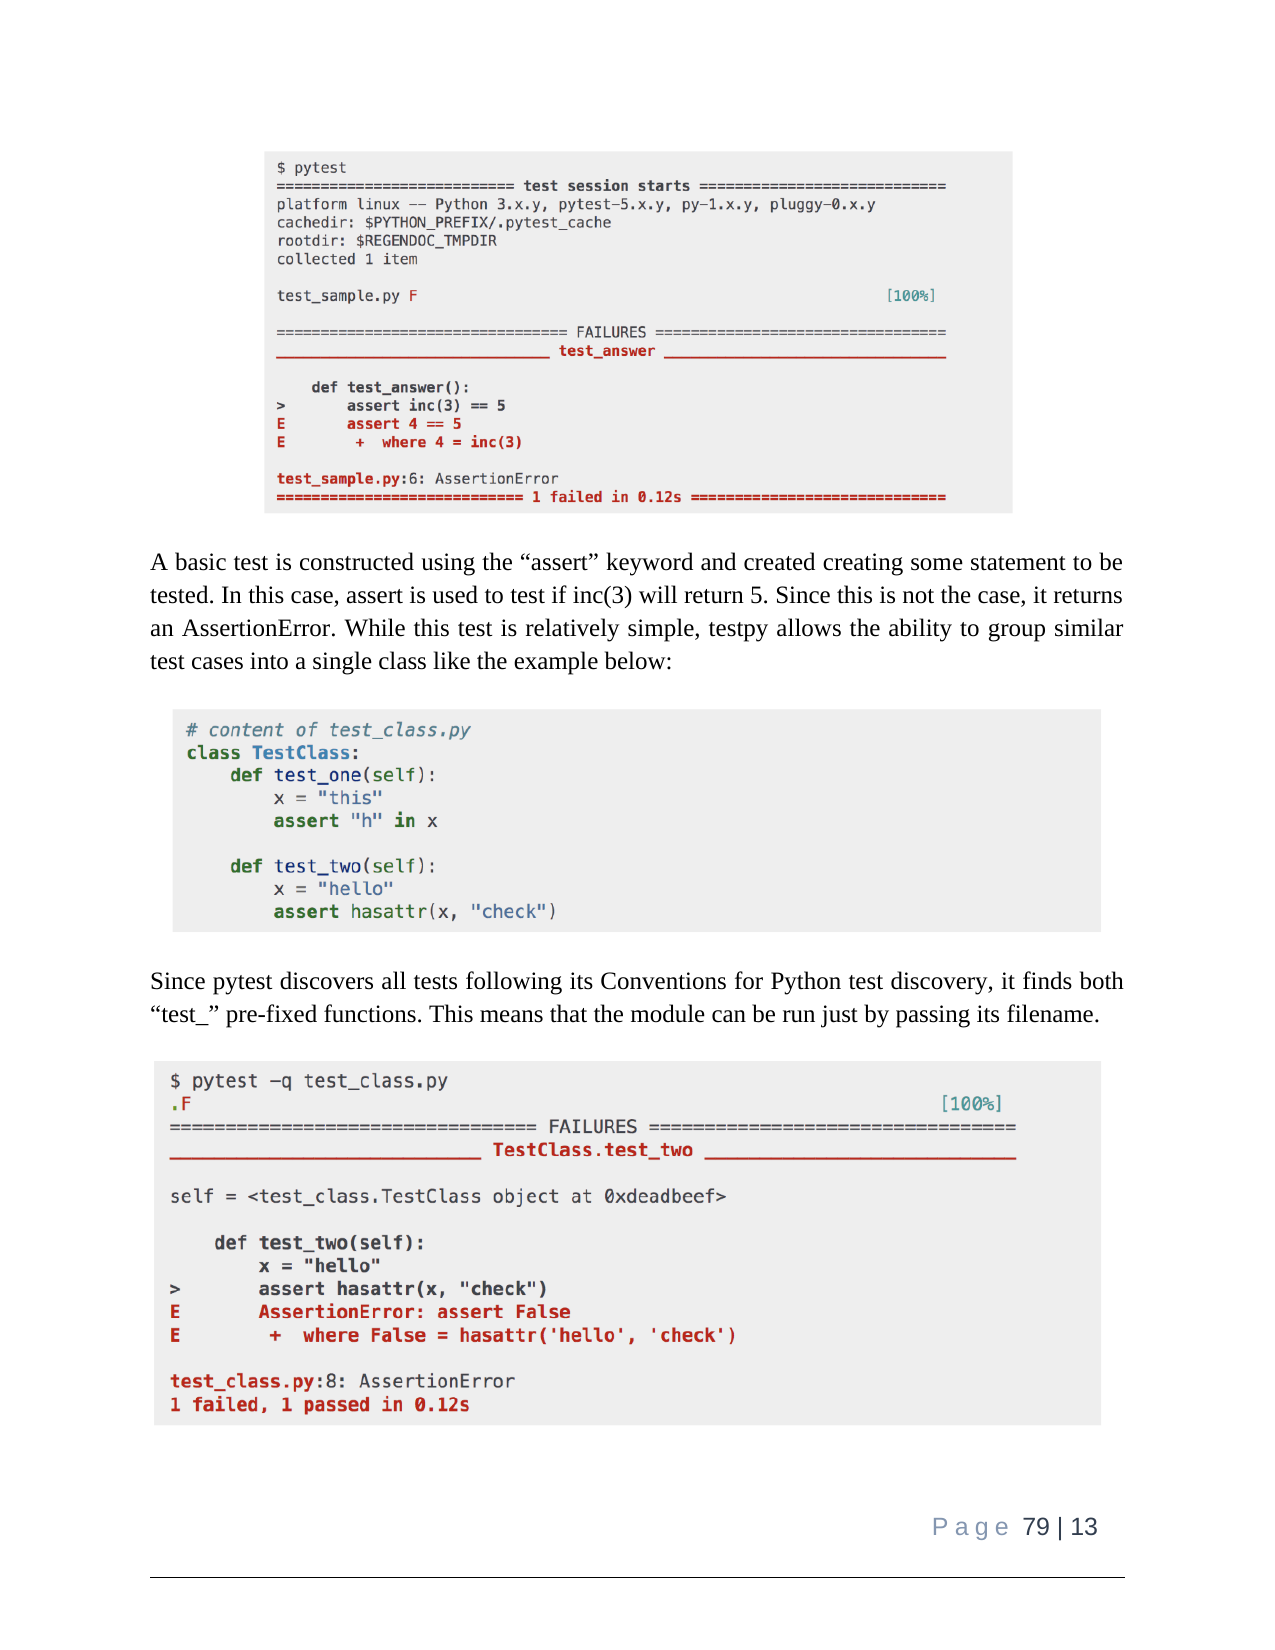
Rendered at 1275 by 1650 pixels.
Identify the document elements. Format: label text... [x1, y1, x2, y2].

picture [150, 1061, 1102, 1426]
text A basic test is constructed using the “assert” keyword and created creating some statement to be tested. In this case, assert is used to test if inc(3) will return 5. Since this is not the case, it returns an AssertionError. While this test is relatively simple, testpy allows the ability to group similar test cases into a single class like the example below: [150, 547, 1125, 675]
picture [262, 150, 1013, 514]
picture [172, 708, 1103, 934]
text Since pytest discovers all tests following its Conventions for Python test discovery, it finds both “test_” pre-fixed functions. This means that the module can be run just by passing its filename. [150, 966, 1125, 1028]
